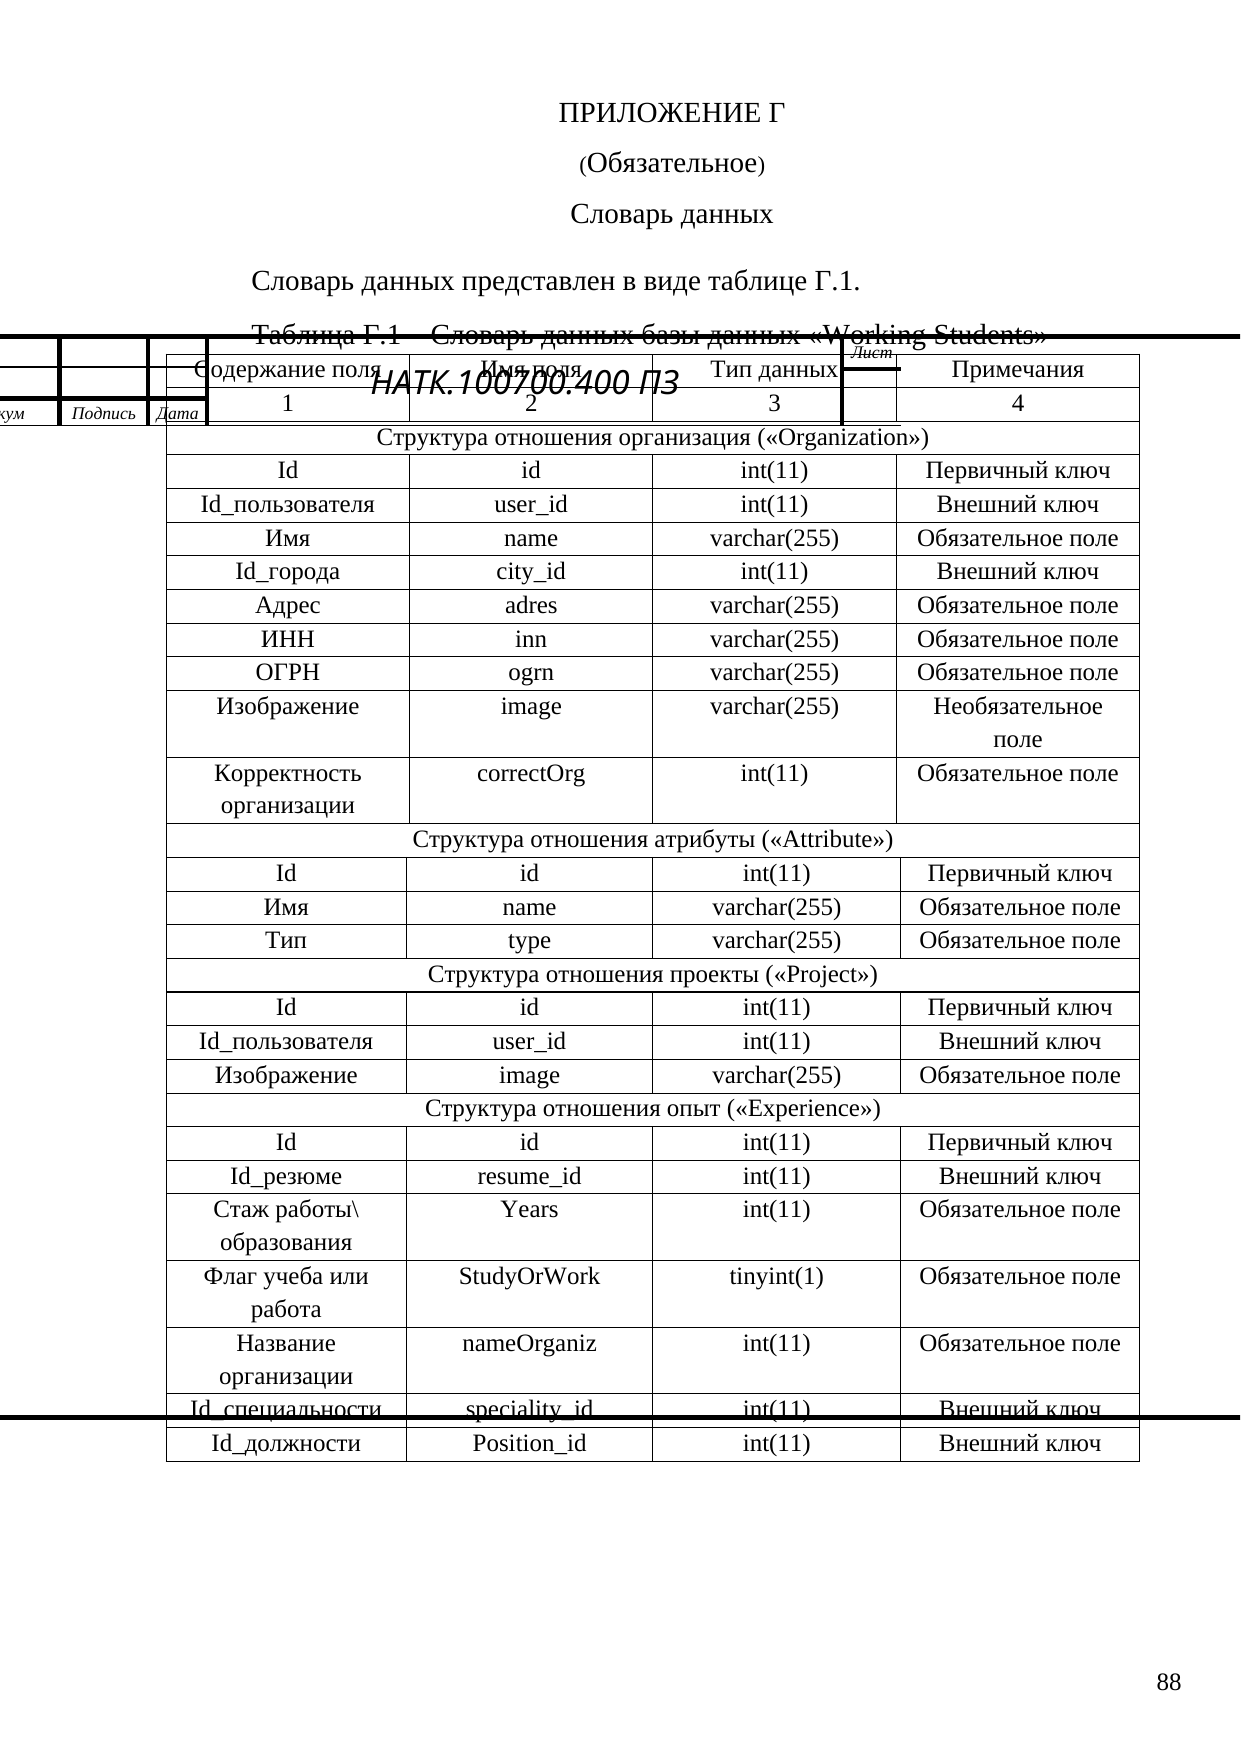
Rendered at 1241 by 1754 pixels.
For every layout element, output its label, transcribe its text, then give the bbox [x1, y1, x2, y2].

table_cell Корректность организации [167, 758, 409, 823]
table_cell tinyint(1) [653, 1261, 900, 1327]
table_cell Первичный ключ [897, 455, 1139, 488]
subtitle ПРИЛОЖЕНИЕ Г [177, 95, 1167, 129]
table_cell Id_пользователя [167, 1026, 406, 1059]
table_cell Обязательное поле [897, 657, 1139, 690]
table_header Имя поля [410, 355, 652, 387]
table_cell Стаж работы\образования [167, 1194, 406, 1260]
table_cell name [410, 523, 652, 555]
table_cell 1 [209, 388, 409, 421]
table_cell int(11) [653, 1394, 900, 1427]
table_cell varchar(255) [653, 590, 896, 623]
table_cell 4 [897, 388, 1139, 421]
table_cell StudyOrWork [407, 1261, 652, 1327]
table_cell image [410, 691, 652, 757]
table_cell Структура отношения атрибуты («Attribute») [167, 824, 1139, 857]
table_cell int(11) [653, 993, 900, 1025]
table_cell Id_должности [167, 1428, 406, 1461]
table_cell Структура отношения опыт («Experience») [167, 1094, 1139, 1126]
table_cell Адрес [167, 590, 409, 623]
table_cell Обязательное поле [897, 590, 1139, 623]
table_cell Внешний ключ [901, 1394, 1139, 1427]
table_cell ОГРН [167, 657, 409, 690]
table_cell Years [407, 1194, 652, 1260]
table_cell int(11) [653, 489, 896, 522]
table_cell Флаг учеба или работа [167, 1261, 406, 1327]
table_cell 3 [653, 388, 840, 421]
table_cell varchar(255) [653, 892, 900, 924]
table_header Содержание поля [209, 355, 409, 387]
table_cell varchar(255) [653, 624, 896, 656]
table_cell id [410, 455, 652, 488]
table_cell Внешний ключ [897, 489, 1139, 522]
table_cell type [407, 925, 652, 958]
table_cell Первичный ключ [901, 858, 1139, 891]
table_cell Id [167, 858, 406, 891]
table_cell Необязательное поле [897, 691, 1139, 757]
table_cell 1 [167, 401, 205, 421]
table_cell id [407, 858, 652, 891]
table_cell id [407, 993, 652, 1025]
table_cell Обязательное поле [901, 1261, 1139, 1327]
table_cell varchar(255) [653, 925, 900, 958]
subtitle Словарь данных представлен в виде таблице Г.1. [177, 263, 1167, 296]
table_cell Внешний ключ [901, 1026, 1139, 1059]
table_cell Обязательное поле [901, 925, 1139, 958]
table_cell Id [167, 455, 409, 488]
table_cell Обязательное поле [901, 1328, 1139, 1393]
table_cell Тип [167, 925, 406, 958]
table_cell Обязательное поле [901, 1060, 1139, 1092]
table_cell user_id [407, 1026, 652, 1059]
table_cell int(11) [653, 758, 896, 823]
table_cell Id_города [167, 556, 409, 589]
table_cell varchar(255) [653, 1060, 900, 1092]
table_cell Id [167, 1127, 406, 1160]
table_cell Первичный ключ [901, 1127, 1139, 1160]
table_cell Id_пользователя [167, 489, 409, 522]
table_cell varchar(255) [653, 523, 896, 555]
table_cell int(11) [653, 1428, 900, 1461]
table_cell int(11) [653, 1026, 900, 1059]
table_cell Внешний ключ [897, 556, 1139, 589]
table_cell int(11) [653, 1328, 900, 1393]
table_cell ИНН [167, 624, 409, 656]
table_cell Обязательное поле [901, 892, 1139, 924]
table_cell int(11) [653, 1194, 900, 1260]
table_header Примечания [897, 355, 1139, 387]
table_cell int(11) [653, 556, 896, 589]
table_cell adres [410, 590, 652, 623]
table_cell nameOrganiz [407, 1328, 652, 1393]
table_cell Структура отношения организация («Organization») [167, 422, 1139, 454]
table_cell correctOrg [410, 758, 652, 823]
table_cell 3 [844, 388, 896, 421]
table_cell 2 [410, 388, 652, 421]
table_header Тип данных [844, 371, 896, 387]
subtitle Таблица Г.1 – Словарь данных базы данных «Working Students» [177, 317, 1167, 351]
table_cell Внешний ключ [901, 1161, 1139, 1193]
table_header Тип данных [653, 355, 840, 387]
table_cell Id_специальности [167, 1394, 406, 1427]
table_cell user_id [410, 489, 652, 522]
table_cell Id [167, 993, 406, 1025]
table_cell Изображение [167, 1060, 406, 1092]
table_cell Структура отношения проекты («Project») [167, 959, 1139, 991]
table_cell varchar(255) [653, 691, 896, 757]
table_cell int(11) [653, 858, 900, 891]
table_cell id [407, 1127, 652, 1160]
table_cell Обязательное поле [901, 1194, 1139, 1260]
table_cell Изображение [167, 691, 409, 757]
table_cell Первичный ключ [901, 993, 1139, 1025]
table_cell int(11) [653, 455, 896, 488]
table_cell Обязательное поле [897, 523, 1139, 555]
text (Обязательное) [177, 145, 1167, 179]
table_cell Имя [167, 892, 406, 924]
table_cell Название организации [167, 1328, 406, 1393]
table_cell int(11) [653, 1161, 900, 1193]
table_cell Обязательное поле [897, 758, 1139, 823]
table_cell Внешний ключ [901, 1428, 1139, 1461]
table_cell resume_id [407, 1161, 652, 1193]
table_cell int(11) [653, 1127, 900, 1160]
table_cell name [407, 892, 652, 924]
table_cell varchar(255) [653, 657, 896, 690]
table_cell speciality_id [407, 1394, 652, 1427]
table_cell Id_резюме [167, 1161, 406, 1193]
table_cell Обязательное поле [897, 624, 1139, 656]
table_cell city_id [410, 556, 652, 589]
table_cell ogrn [410, 657, 652, 690]
table_cell image [407, 1060, 652, 1092]
table_cell inn [410, 624, 652, 656]
table_cell Имя [167, 523, 409, 555]
text Словарь данных [177, 196, 1167, 229]
table_cell Position_id [407, 1428, 652, 1461]
